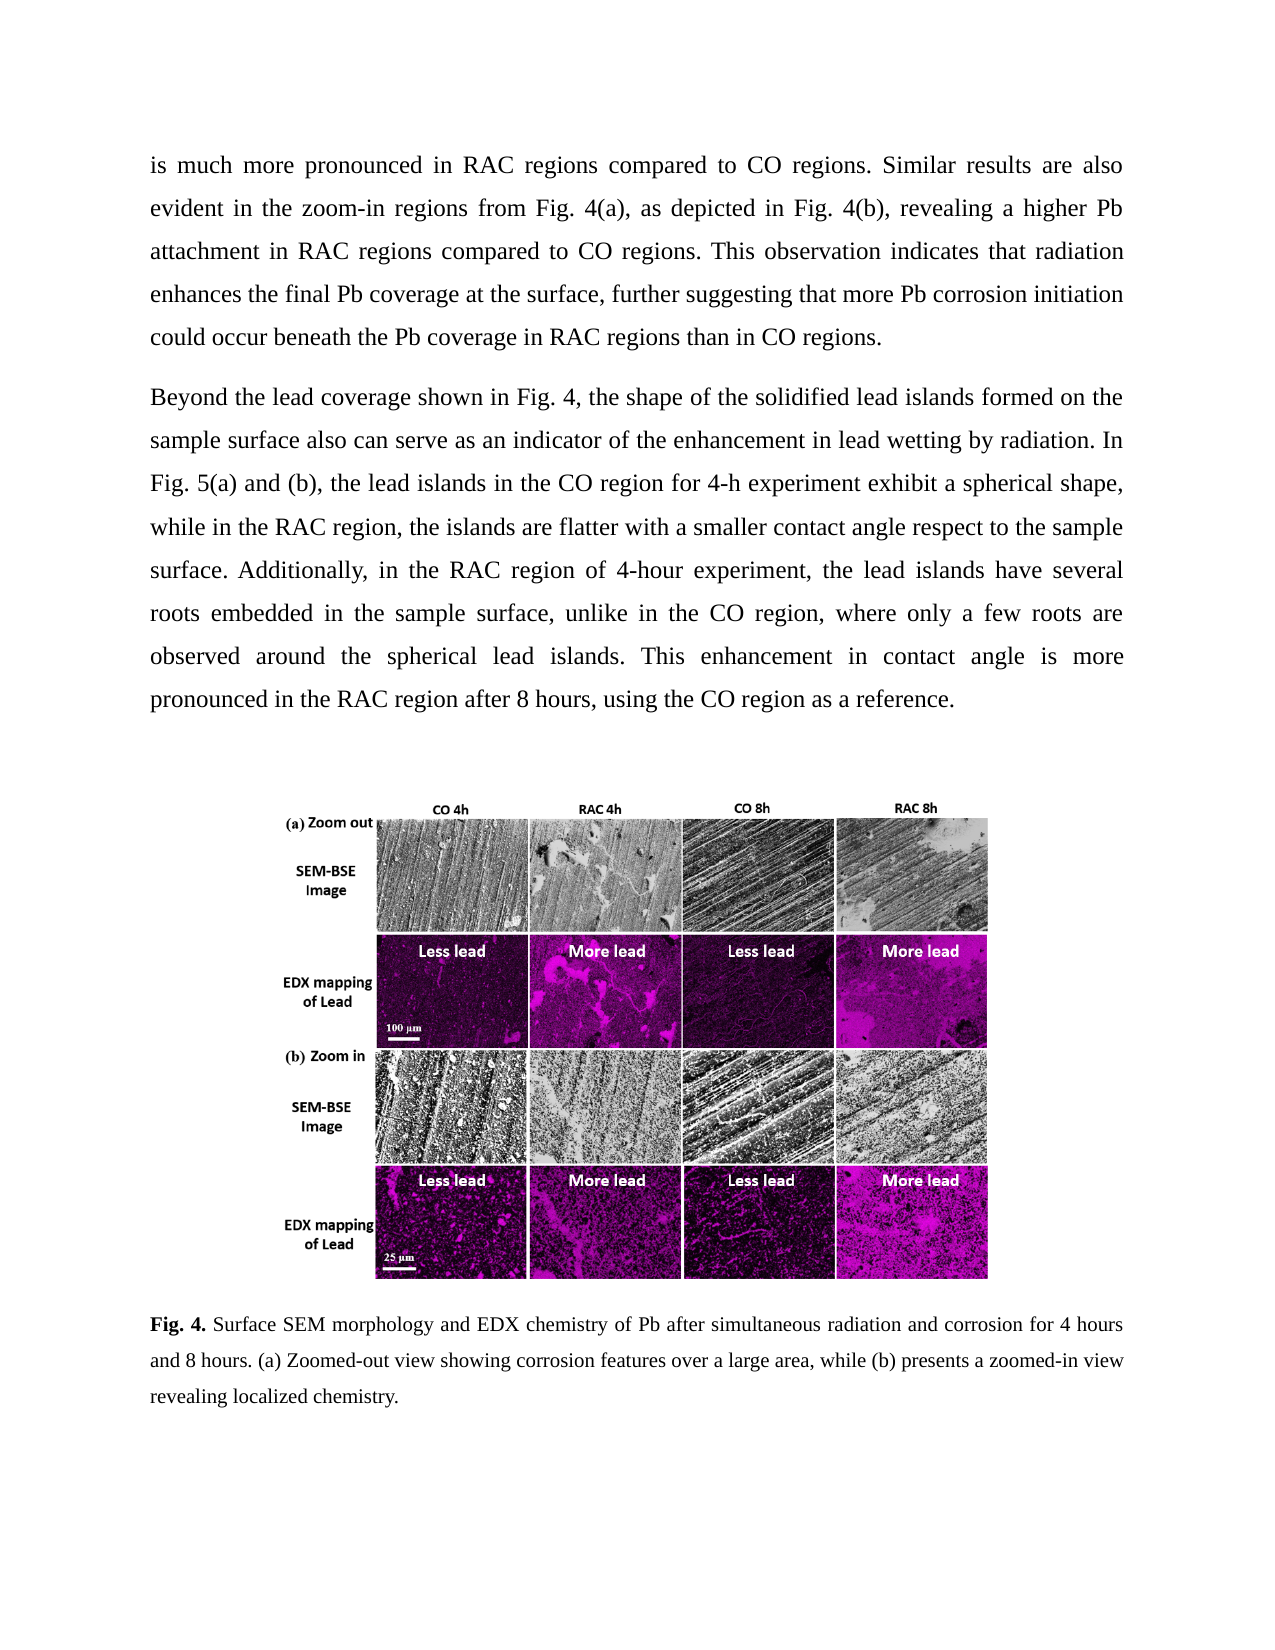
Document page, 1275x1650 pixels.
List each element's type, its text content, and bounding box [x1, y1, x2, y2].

text Fig. 4. Surface SEM morphology and EDX chemistry of Pb after simultaneous radiation and corrosion for 4 hours and 8 hours. (a) Zoomed-out view showing corrosion features over a large area, while (b) presents a zoomed-in view revealing localized chemistry. [150, 1312, 1125, 1408]
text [150, 150, 1125, 351]
picture [283, 802, 992, 1282]
text Beyond the lead coverage shown in Fig. 4, the shape of the solidified lead islands formed on the sample surface also can serve as an indicator of the enhancement in lead wetting by radiation. In Fig. 5(a) and (b), the lead islands in the CO region for 4-h experiment exhibit a spherical shape, while in the RAC region, the islands are flatter with a smaller contact angle respect to the sample surface. Additionally, in the RAC region of 4-hour experiment, the lead islands have several roots embedded in the sample surface, unlike in the CO region, where only a few roots are observed around the spherical lead islands. This enhancement in contact angle is more pronounced in the RAC region after 8 hours, using the CO region as a reference. [150, 382, 1125, 713]
